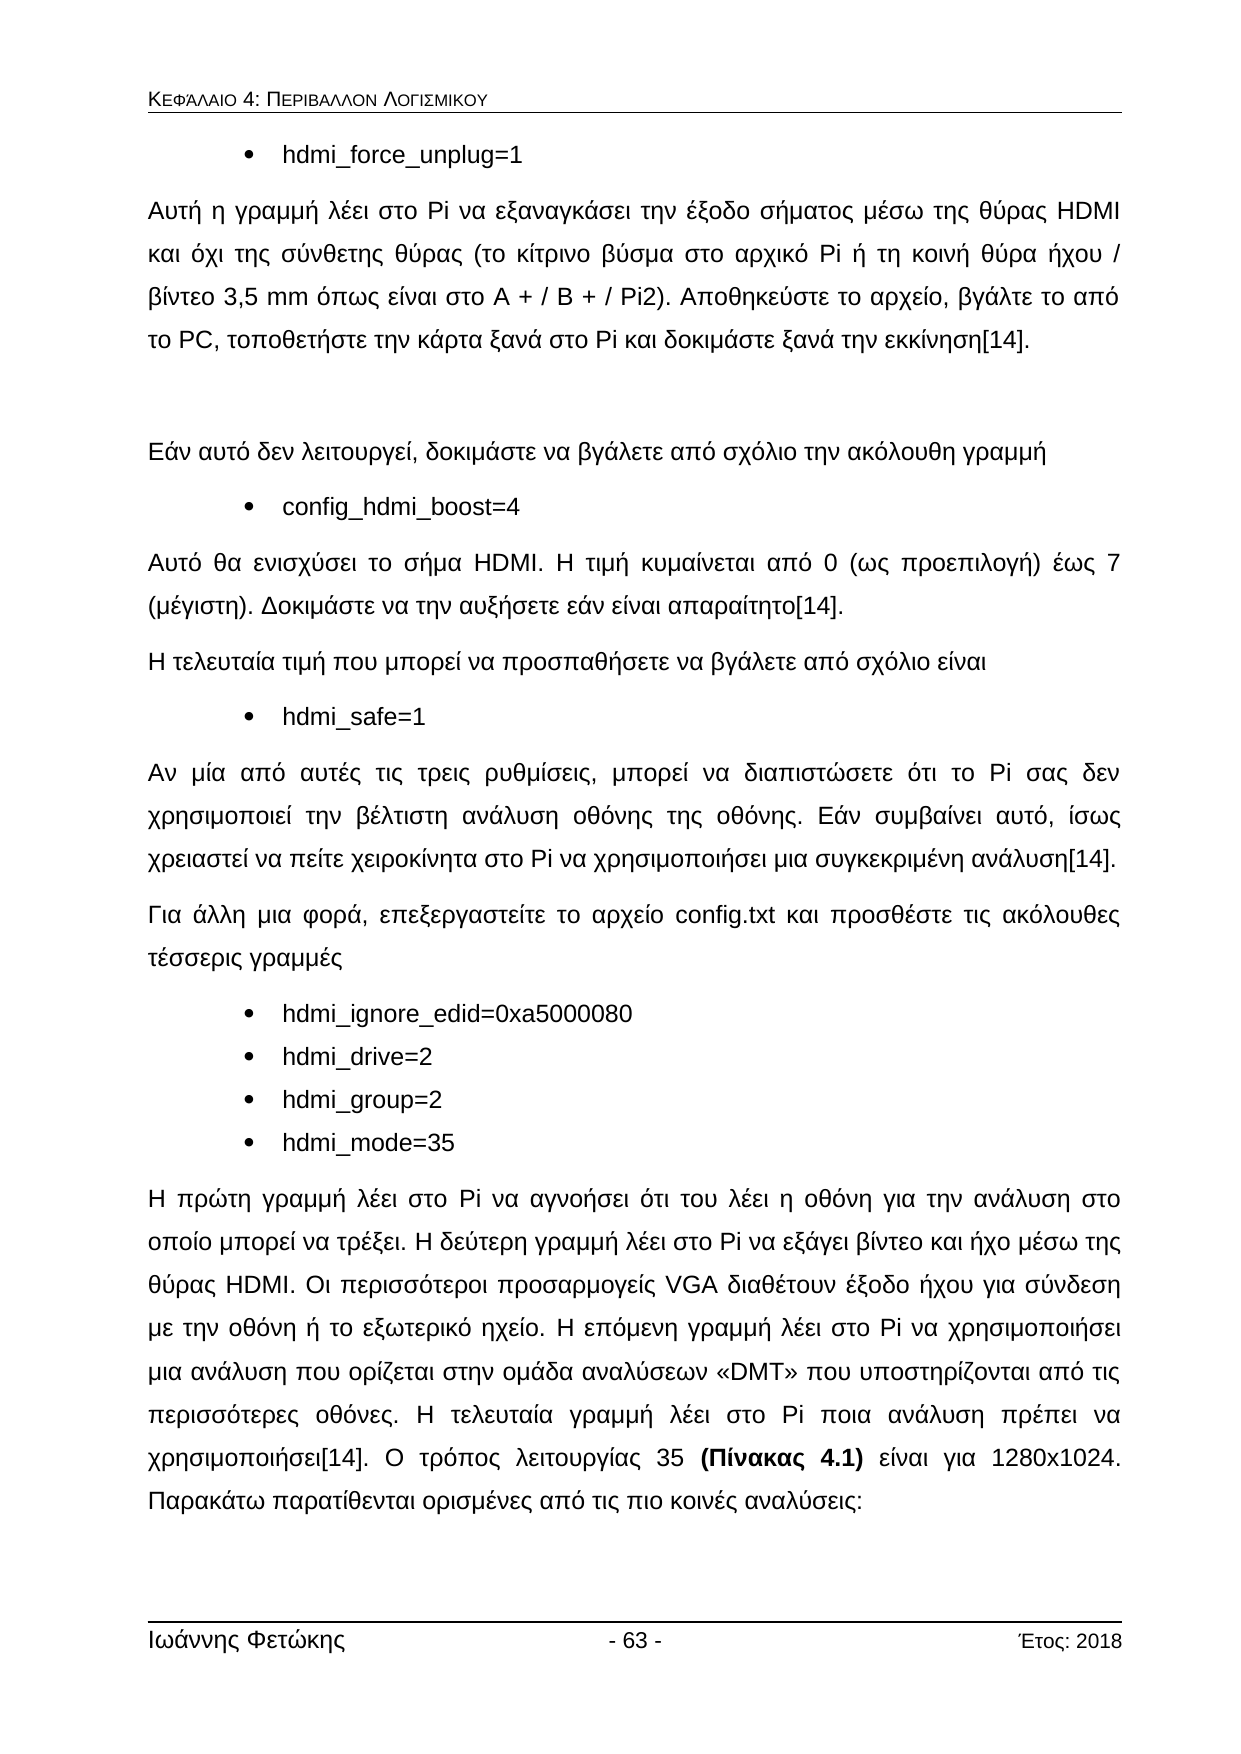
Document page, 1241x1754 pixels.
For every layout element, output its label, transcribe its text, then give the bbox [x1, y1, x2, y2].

list config_hdmi_boost=4 [244, 492, 1122, 521]
text Η τελευταία τιμή που μπορεί να προσπαθήσετε να βγάλετε από σχόλιο είναι [148, 647, 1122, 675]
text Εάν αυτό δεν λειτουργεί, δοκιμάστε να βγάλετε από σχόλιο την ακόλουθη γραμμή [148, 437, 1122, 465]
list hdmi_mode=35 [244, 1128, 1122, 1157]
text Για άλλη μια φορά, επεξεργαστείτε το αρχείο config.txt και προσθέστε τις ακόλουθες τέσσερις γραμμές [148, 900, 1122, 972]
list hdmi_drive=2 [244, 1042, 1122, 1071]
text Αν μία από αυτές τις τρεις ρυθμίσεις, μπορεί να διαπιστώσετε ότι το Pi σας δεν χρησιμοποιεί την βέλτιστη ανάλυση οθόνης της οθόνης. Εάν συμβαίνει αυτό, ίσως χρειαστεί να πείτε χειροκίνητα στο Pi να χρησιμοποιήσει μια συγκεκριμένη ανάλυση[14]. [148, 758, 1122, 873]
list hdmi_force_unplug=1 [244, 140, 1122, 169]
list hdmi_ignore_edid=0xa5000080 [244, 999, 1122, 1027]
text Η πρώτη γραμμή λέει στο Pi να αγνοήσει ότι του λέει η οθόνη για την ανάλυση στο οποίο μπορεί να τρέξει. Η δεύτερη γραμμή λέει στο Pi να εξάγει βίντεο και ήχο μέσω της θύρας HDMI. Οι περισσότεροι προσαρμογείς VGA διαθέτουν έξοδο ήχου για σύνδεση με την οθόνη ή το εξωτερικό ηχείο. Η επόμενη γραμμή λέει στο Pi να χρησιμοποιήσει μια ανάλυση που ορίζεται στην ομάδα αναλύσεων «DMT» που υποστηρίζονται από τις περισσότερες οθόνες. Η τελευταία γραμμή λέει στο Pi ποια ανάλυση πρέπει να χρησιμοποιήσει[14]. Ο τρόπος λειτουργίας 35 (Πίνακας 4.1) είναι για 1280x1024. Παρακάτω παρατίθενται ορισμένες από τις πιο κοινές αναλύσεις: [148, 1184, 1122, 1515]
text Αυτή η γραμμή λέει στο Pi να εξαναγκάσει την έξοδο σήματος μέσω της θύρας HDMI και όχι της σύνθετης θύρας (το κίτρινο βύσμα στο αρχικό Pi ή τη κοινή θύρα ήχου / βίντεο 3,5 mm όπως είναι στο A + / B + / Pi2). Αποθηκεύστε το αρχείο, βγάλτε το από το PC, τοποθετήστε την κάρτα ξανά στο Pi και δοκιμάστε ξανά την εκκίνηση[14]. [148, 196, 1122, 354]
list hdmi_safe=1 [244, 702, 1122, 731]
text Αυτό θα ενισχύσει το σήμα HDMI. Η τιμή κυμαίνεται από 0 (ως προεπιλογή) έως 7 (μέγιστη). Δοκιμάστε να την αυξήσετε εάν είναι απαραίτητο[14]. [148, 548, 1122, 620]
list hdmi_group=2 [244, 1085, 1122, 1114]
